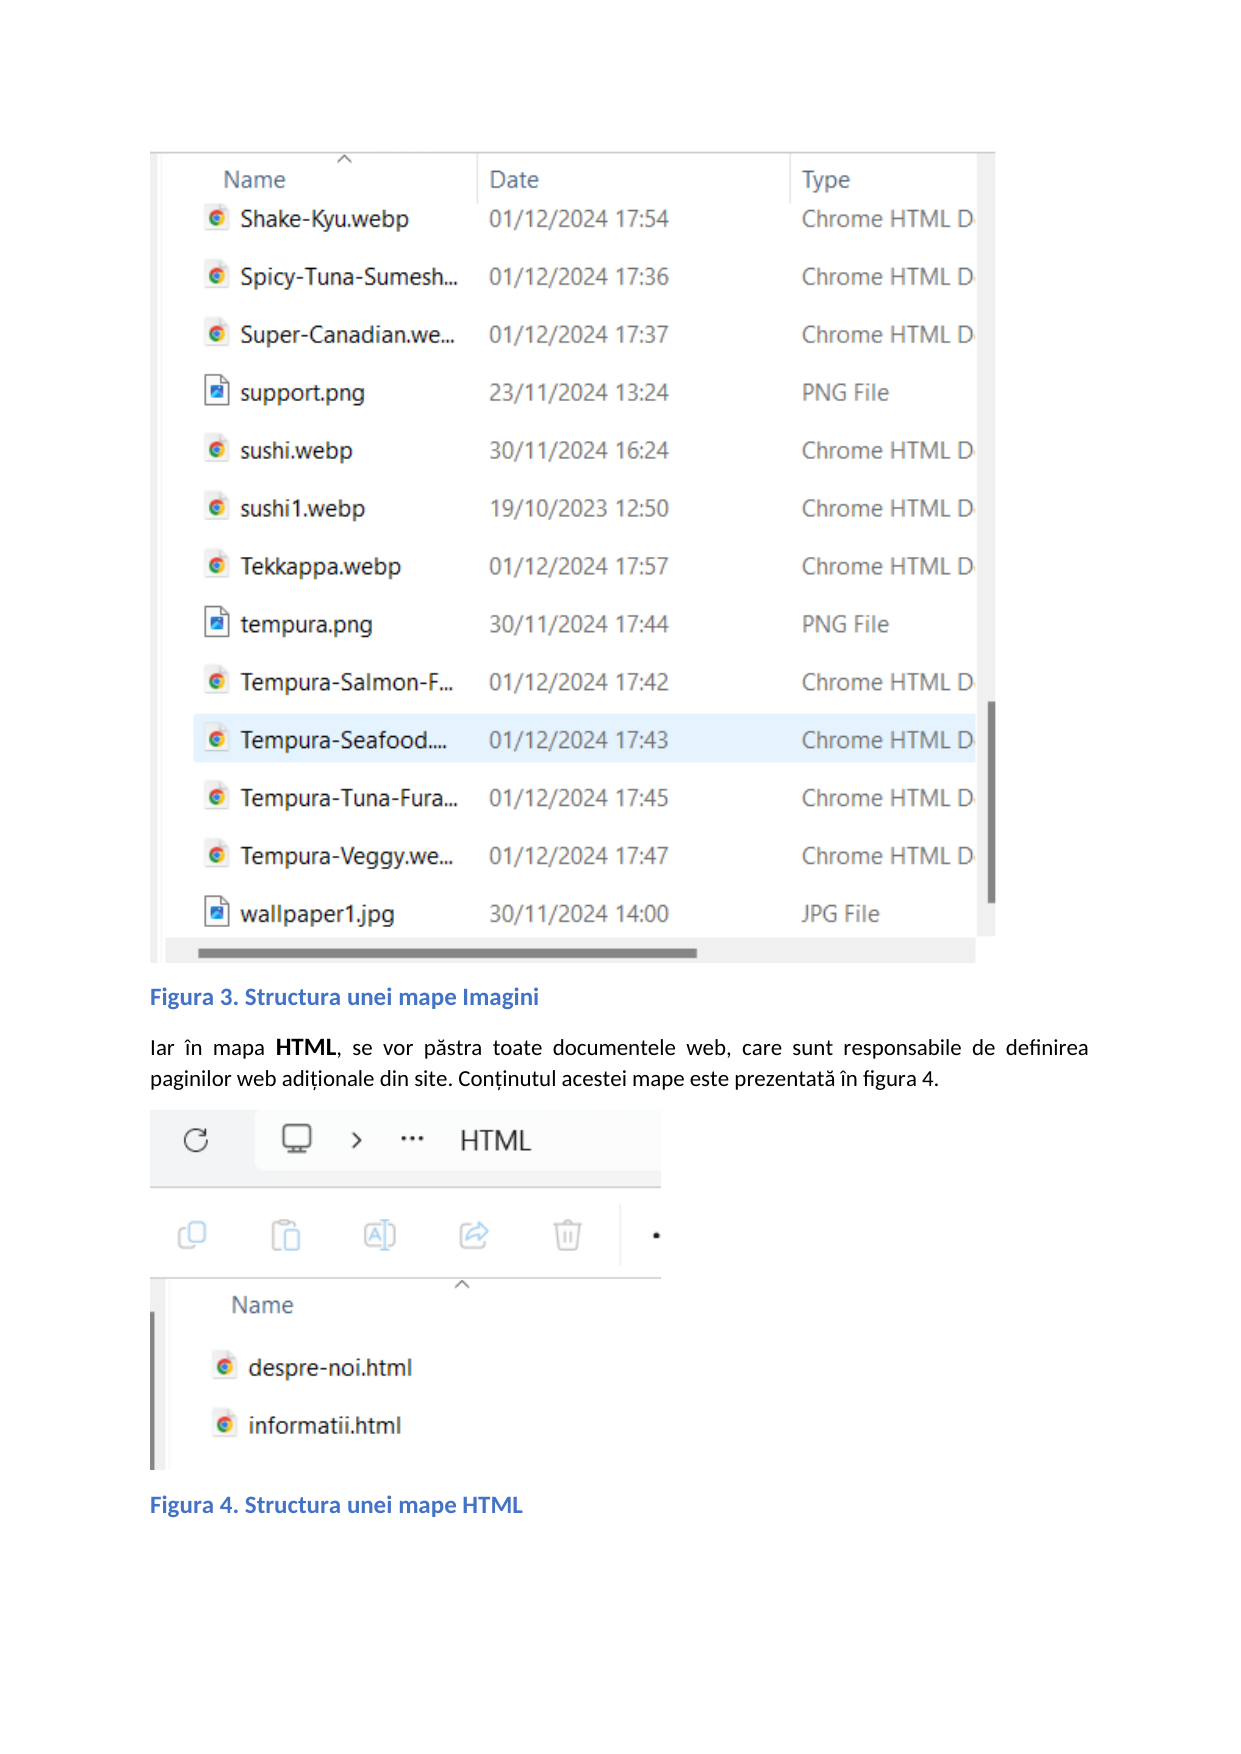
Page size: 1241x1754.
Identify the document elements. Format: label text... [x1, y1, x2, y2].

text Iar în mapa HTML, se vor păstra toate documentele web, care sunt responsabile de definirea paginilor web adiționale din site. Conținutul acestei mape este prezentată în figura 4. [150, 1031, 1090, 1092]
text Figura 4. Structura unei mape HTML [150, 1489, 1090, 1519]
picture [150, 1110, 662, 1470]
text Figura 3. Structura unei mape Imagini [150, 981, 1090, 1012]
picture [150, 150, 996, 963]
